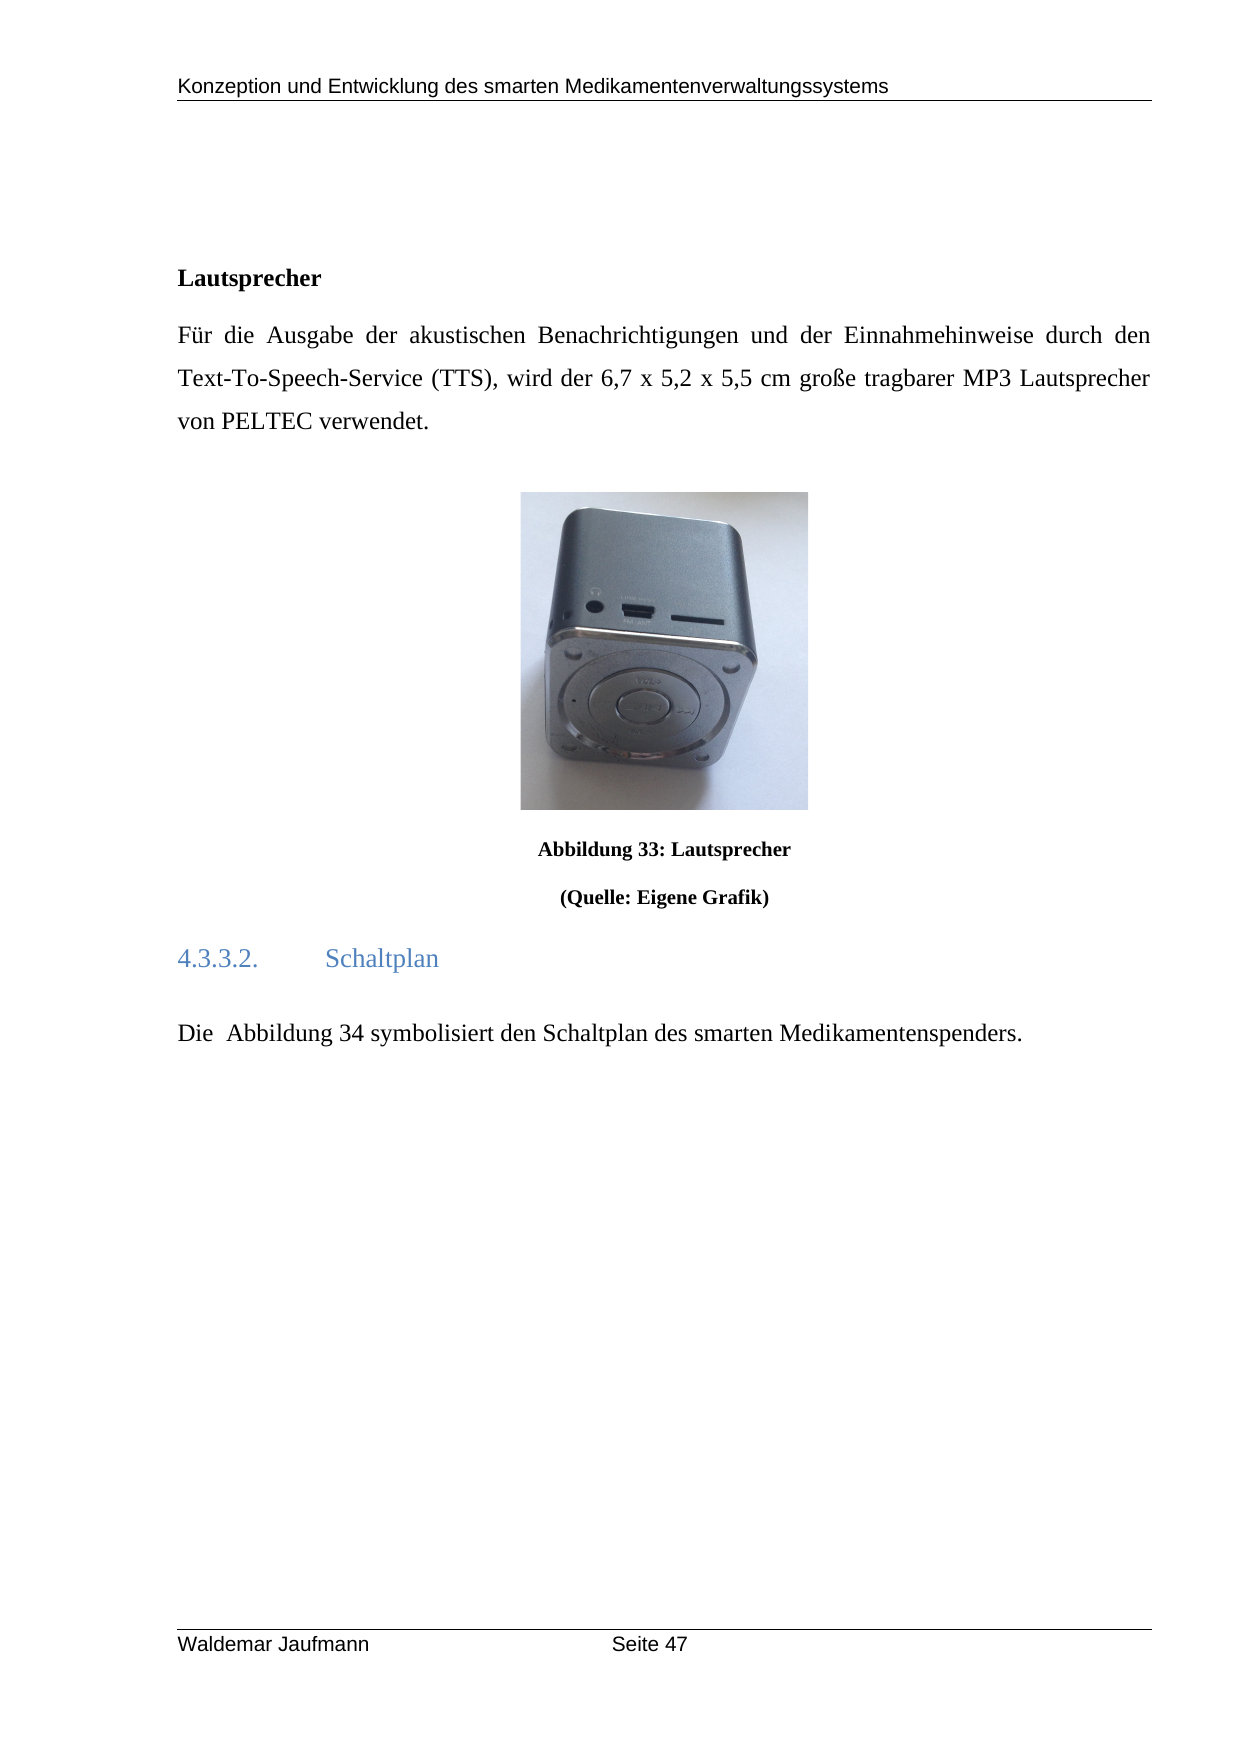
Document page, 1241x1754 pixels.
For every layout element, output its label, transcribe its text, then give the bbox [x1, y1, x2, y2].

text (Quelle: Eigene Grafik) [177, 885, 1152, 909]
picture [520, 492, 809, 810]
text Lautsprecher [177, 263, 1152, 291]
text Für die Ausgabe der akustischen Benachrichtigungen und der Einnahmehinweise durch den Text-To-Speech-Service (TTS), wird der 6,7 x 5,2 x 5,5 cm große tragbarer MP3 Lautsprecher von PELTEC verwendet. [177, 320, 1152, 435]
text Die Abbildung 34 symbolisiert den Schaltplan des smarten Medikamentenspenders. [177, 1018, 1152, 1046]
text Abbildung 33: Lautsprecher [177, 837, 1152, 861]
subtitle Schaltplan [177, 942, 1152, 973]
